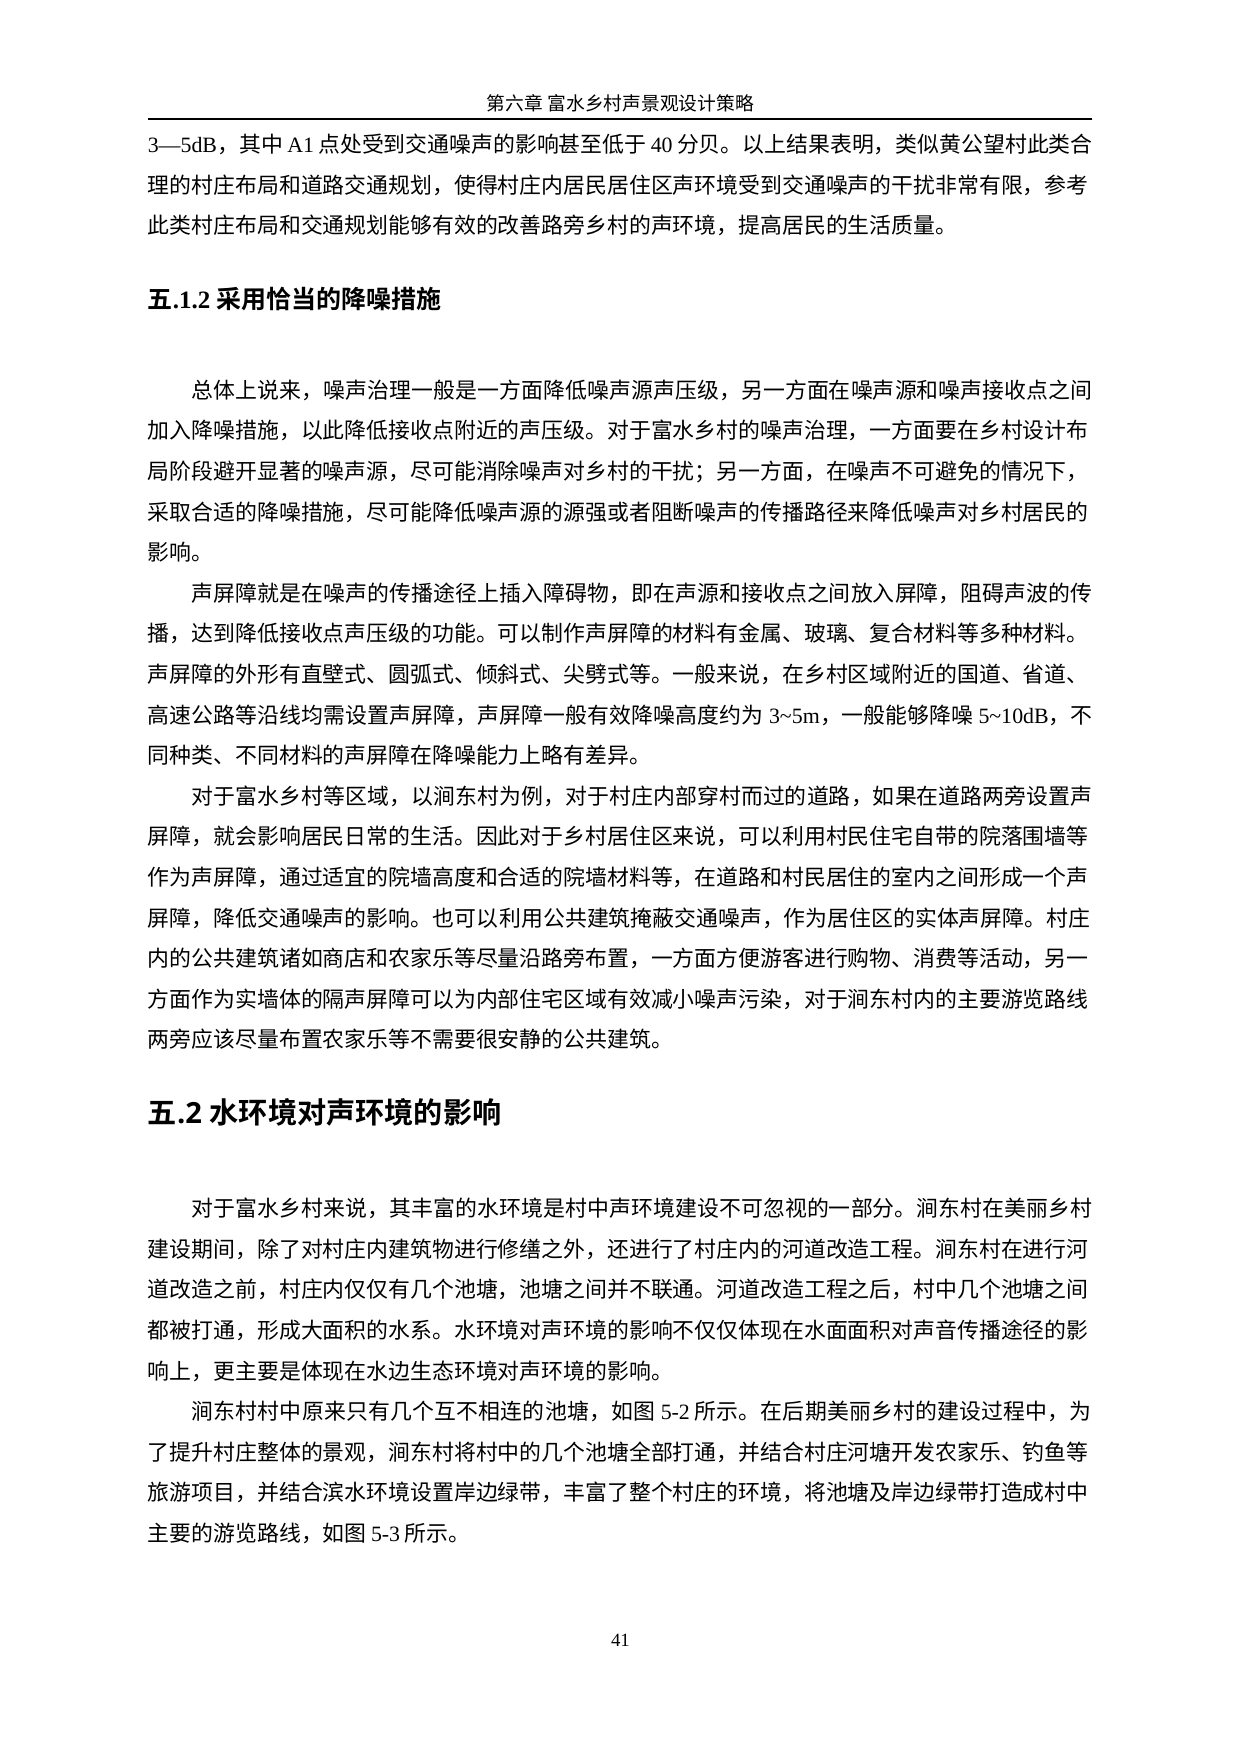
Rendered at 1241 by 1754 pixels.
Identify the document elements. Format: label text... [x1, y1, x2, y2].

text 对于富水乡村等区域，以涧东村为例，对于村庄内部穿村而过的道路，如果在道路两旁设置声屏障，就会影响居民日常的生活。因此对于乡村居住区来说，可以利用村民住宅自带的院落围墙等作为声屏障，通过适宜的院墙高度和合适的院墙材料等，在道路和村民居住的室内之间形成一个声屏障，降低交通噪声的影响。也可以利用公共建筑掩蔽交通噪声，作为居住区的实体声屏障。村庄内的公共建筑诸如商店和农家乐等尽量沿路旁布置，一方面方便游客进行购物、消费等活动，另一方面作为实墙体的隔声屏障可以为内部住宅区域有效减小噪声污染，对于涧东村内的主要游览路线两旁应该尽量布置农家乐等不需要很安静的公共建筑。 [148, 778, 1092, 1054]
text 采用恰当的降噪措施 [148, 265, 1092, 330]
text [148, 127, 1092, 241]
text 涧东村村中原来只有几个互不相连的池塘，如图5-2所示。在后期美丽乡村的建设过程中，为了提升村庄整体的景观，涧东村将村中的几个池塘全部打通，并结合村庄河塘开发农家乐、钓鱼等旅游项目，并结合滨水环境设置岸边绿带，丰富了整个村庄的环境，将池塘及岸边绿带打造成村中主要的游览路线，如图5-3所示。 [148, 1394, 1092, 1548]
text 声屏障就是在噪声的传播途径上插入障碍物，即在声源和接收点之间放入屏障，阻碍声波的传播，达到降低接收点声压级的功能。可以制作声屏障的材料有金属、玻璃、复合材料等多种材料。声屏障的外形有直壁式、圆弧式、倾斜式、尖劈式等。一般来说，在乡村区域附近的国道、省道、高速公路等沿线均需设置声屏障，声屏障一般有效降噪高度约为3~5m，一般能够降噪5~10dB，不同种类、不同材料的声屏障在降噪能力上略有差异。 [148, 575, 1092, 770]
text 总体上说来，噪声治理一般是一方面降低噪声源声压级，另一方面在噪声源和噪声接收点之间加入降噪措施，以此降低接收点附近的声压级。对于富水乡村的噪声治理，一方面要在乡村设计布局阶段避开显著的噪声源，尽可能消除噪声对乡村的干扰；另一方面，在噪声不可避免的情况下，采取合适的降噪措施，尽可能降低噪声源的源强或者阻断噪声的传播路径来降低噪声对乡村居民的影响。 [148, 372, 1092, 567]
text 对于富水乡村来说，其丰富的水环境是村中声环境建设不可忽视的一部分。涧东村在美丽乡村建设期间，除了对村庄内建筑物进行修缮之外，还进行了村庄内的河道改造工程。涧东村在进行河道改造之前，村庄内仅仅有几个池塘，池塘之间并不联通。河道改造工程之后，村中几个池塘之间都被打通，形成大面积的水系。水环境对声环境的影响不仅仅体现在水面面积对声音传播途径的影响上，更主要是体现在水边生态环境对声环境的影响。 [148, 1191, 1092, 1386]
text 水环境对声环境的影响 [148, 1079, 1092, 1144]
